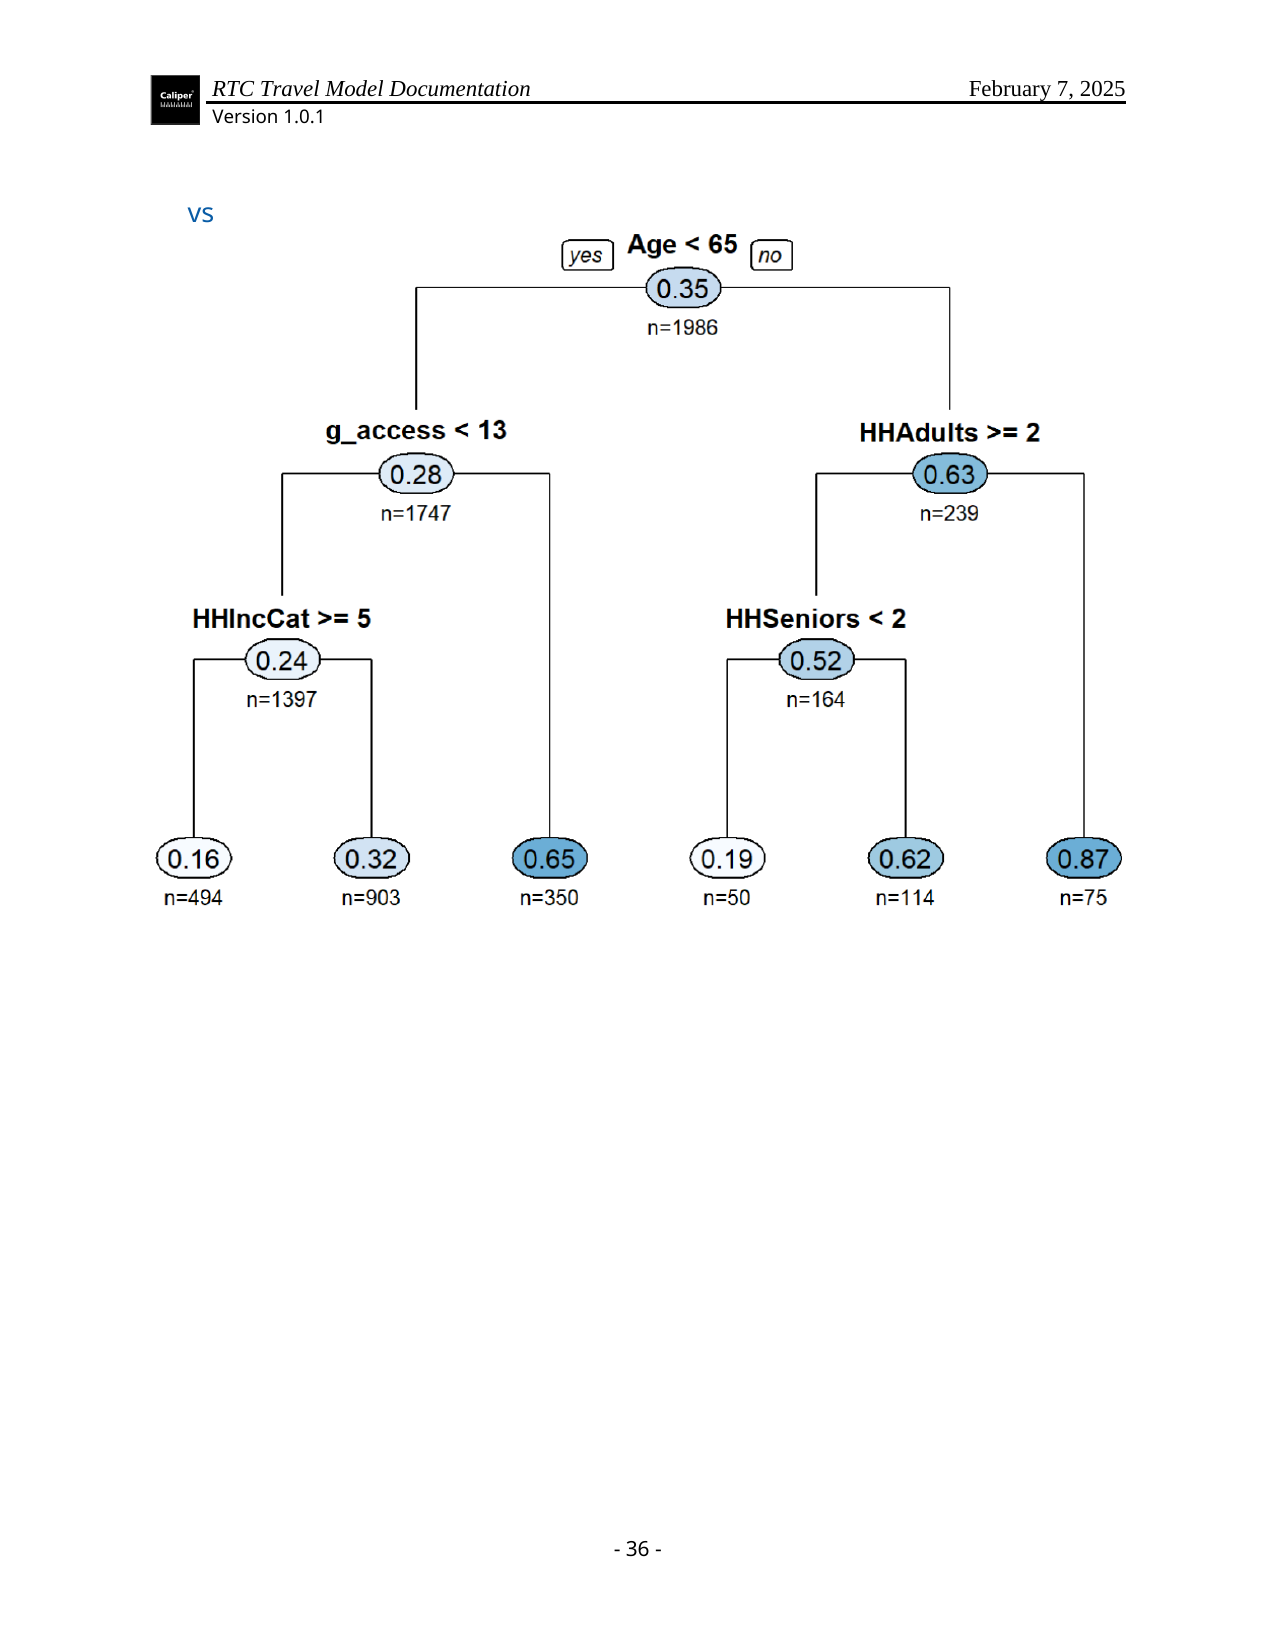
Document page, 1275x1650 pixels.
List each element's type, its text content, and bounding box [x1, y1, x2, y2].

picture [150, 75, 200, 125]
picture [150, 232, 1125, 917]
subtitle vs [187, 194, 1125, 231]
